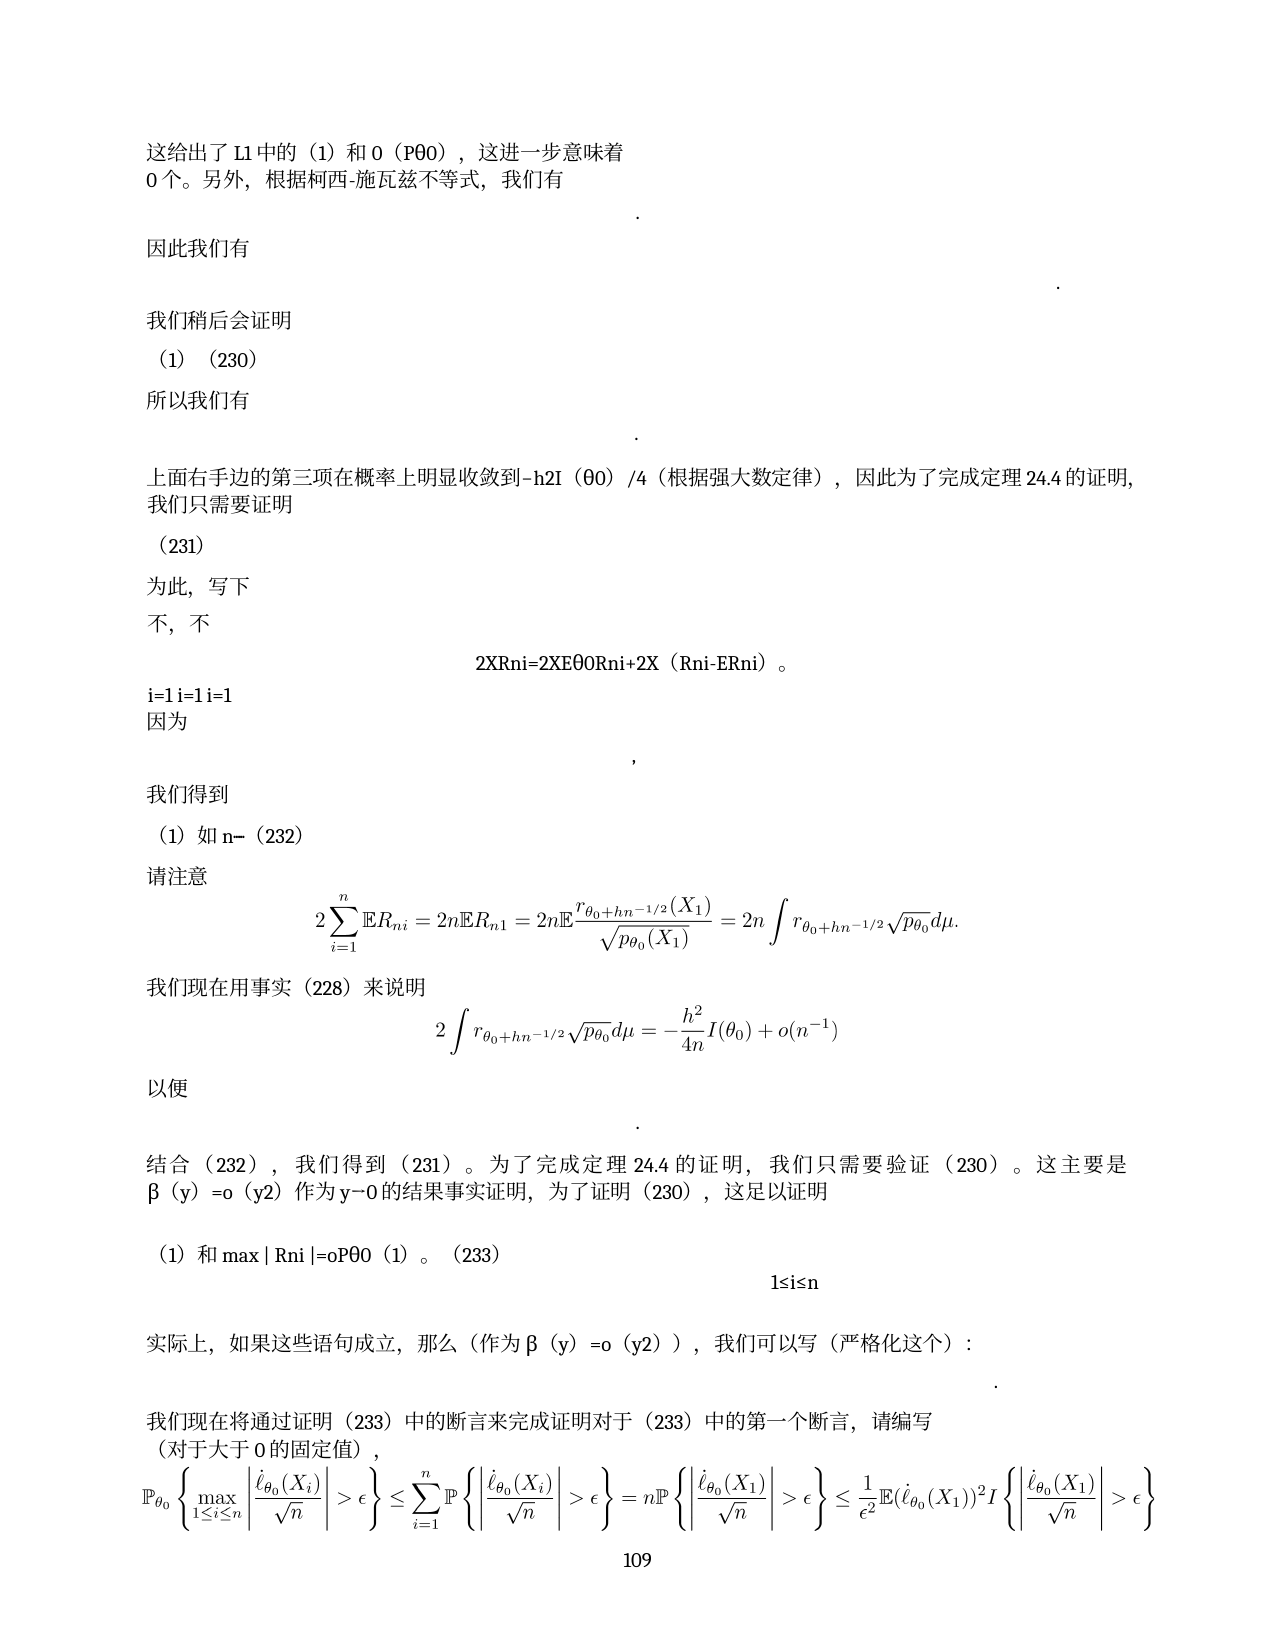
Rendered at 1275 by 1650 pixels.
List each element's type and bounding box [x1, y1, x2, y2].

picture [315, 893, 958, 952]
picture [141, 1465, 1155, 1531]
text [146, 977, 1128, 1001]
picture [435, 1004, 837, 1055]
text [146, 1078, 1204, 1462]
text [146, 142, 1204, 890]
